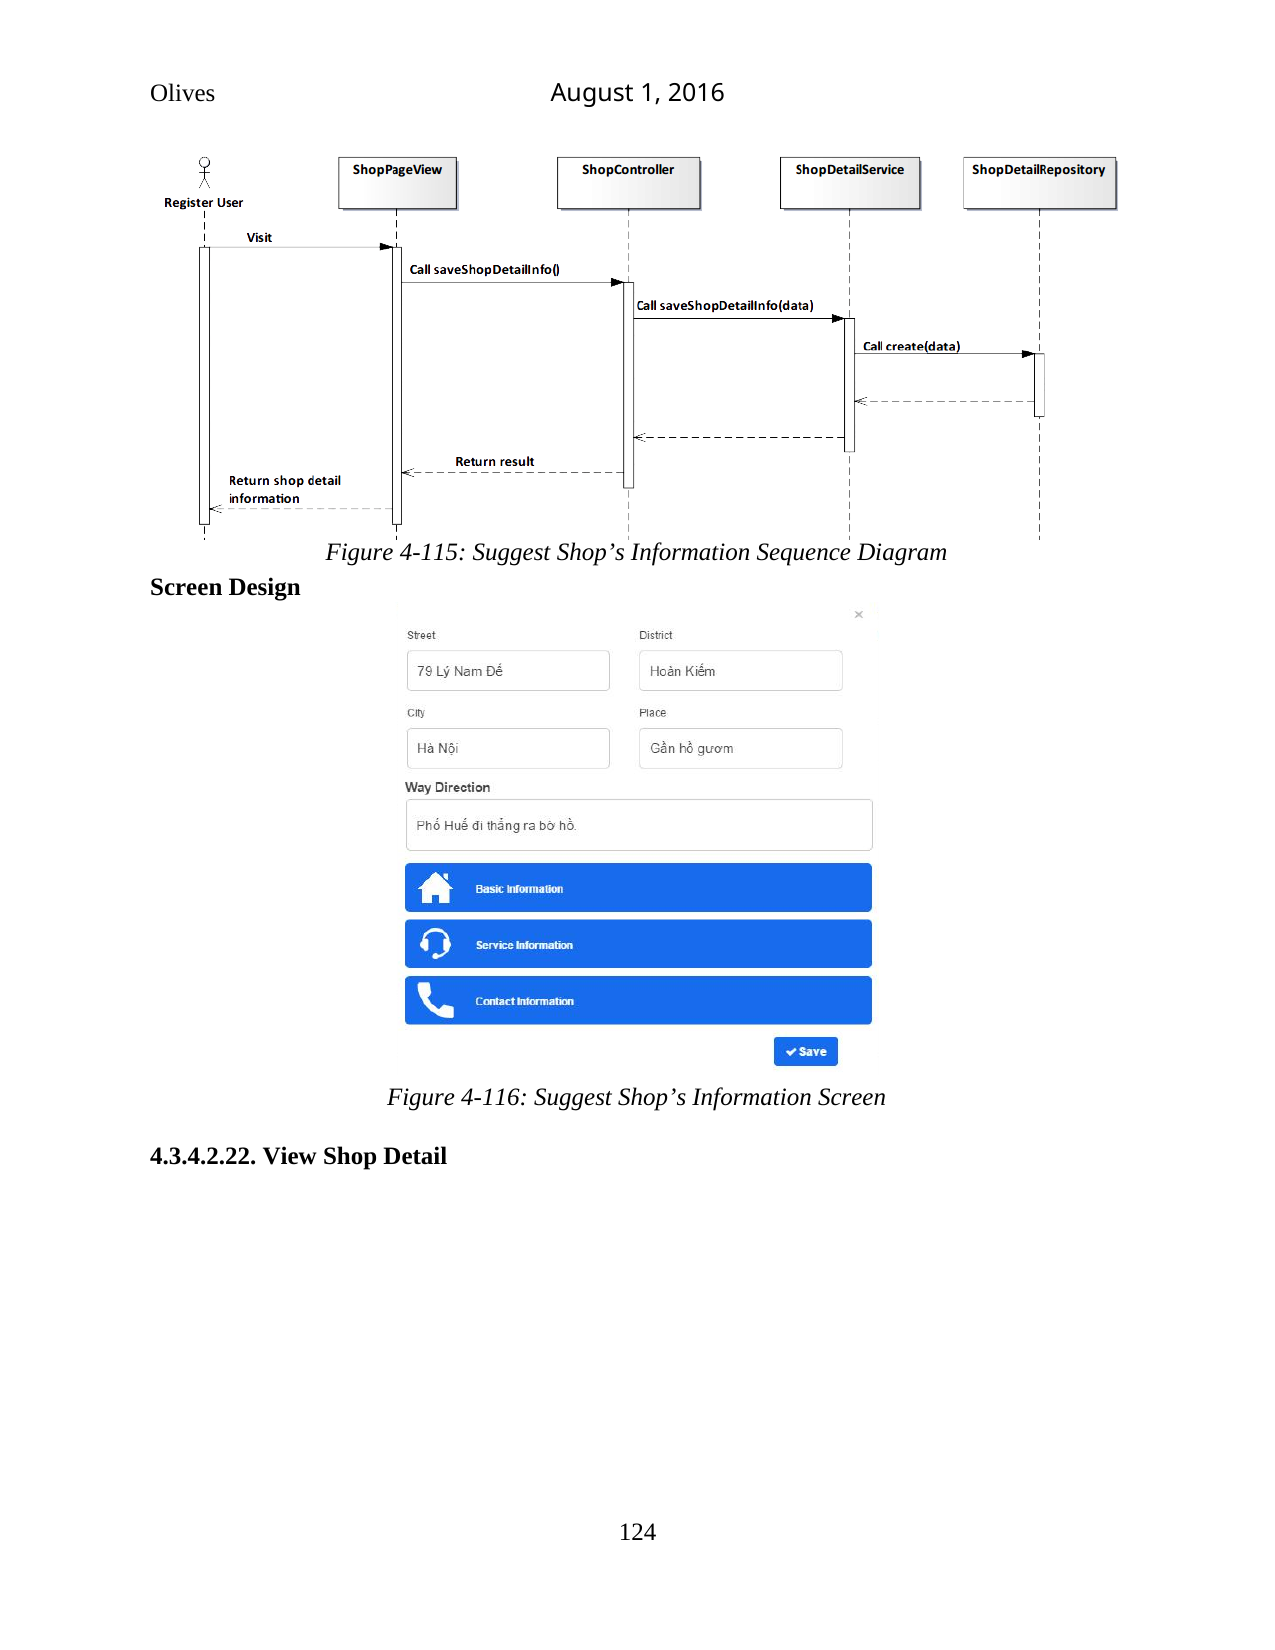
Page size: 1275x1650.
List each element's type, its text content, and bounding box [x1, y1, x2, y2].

picture [395, 602, 880, 1075]
subtitle Screen Design [150, 572, 1125, 600]
picture [862, 545, 872, 553]
subtitle 4.3.4.2.22. View Shop Detail [150, 1141, 1125, 1170]
picture [150, 150, 1125, 553]
